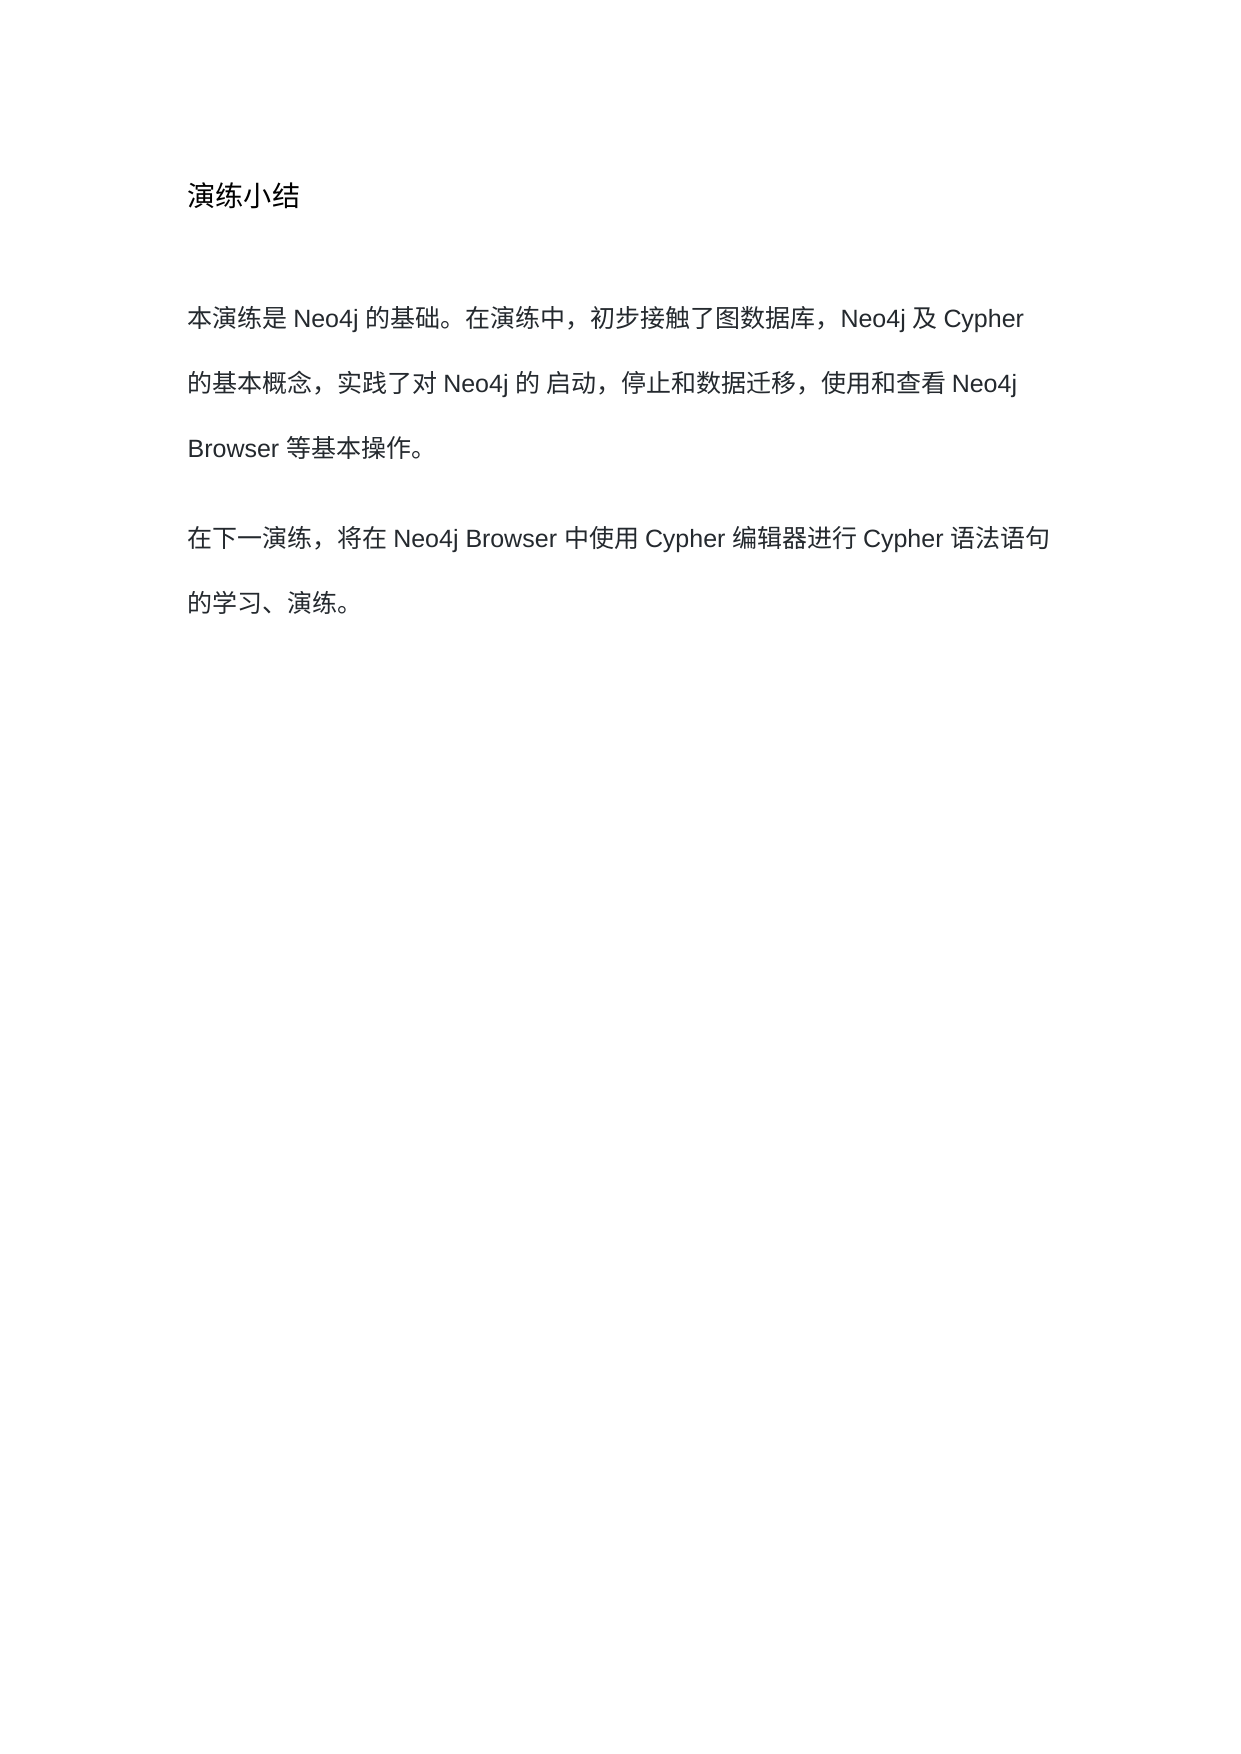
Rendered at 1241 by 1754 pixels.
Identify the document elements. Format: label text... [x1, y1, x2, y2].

text 在下一演练，将在 Neo4j Browser 中使用 Cypher 编辑器进行 Cypher 语法语句的学习、演练。 [187, 504, 1053, 634]
text 本演练是 Neo4j 的基础。在演练中，初步接触了图数据库，Neo4j 及 Cypher 的基本概念，实践了对 Neo4j 的 启动，停止和数据迁移，使用和查看 Neo4j Browser 等基本操作。 [187, 284, 1053, 479]
subtitle 演练小结 [187, 162, 1053, 227]
